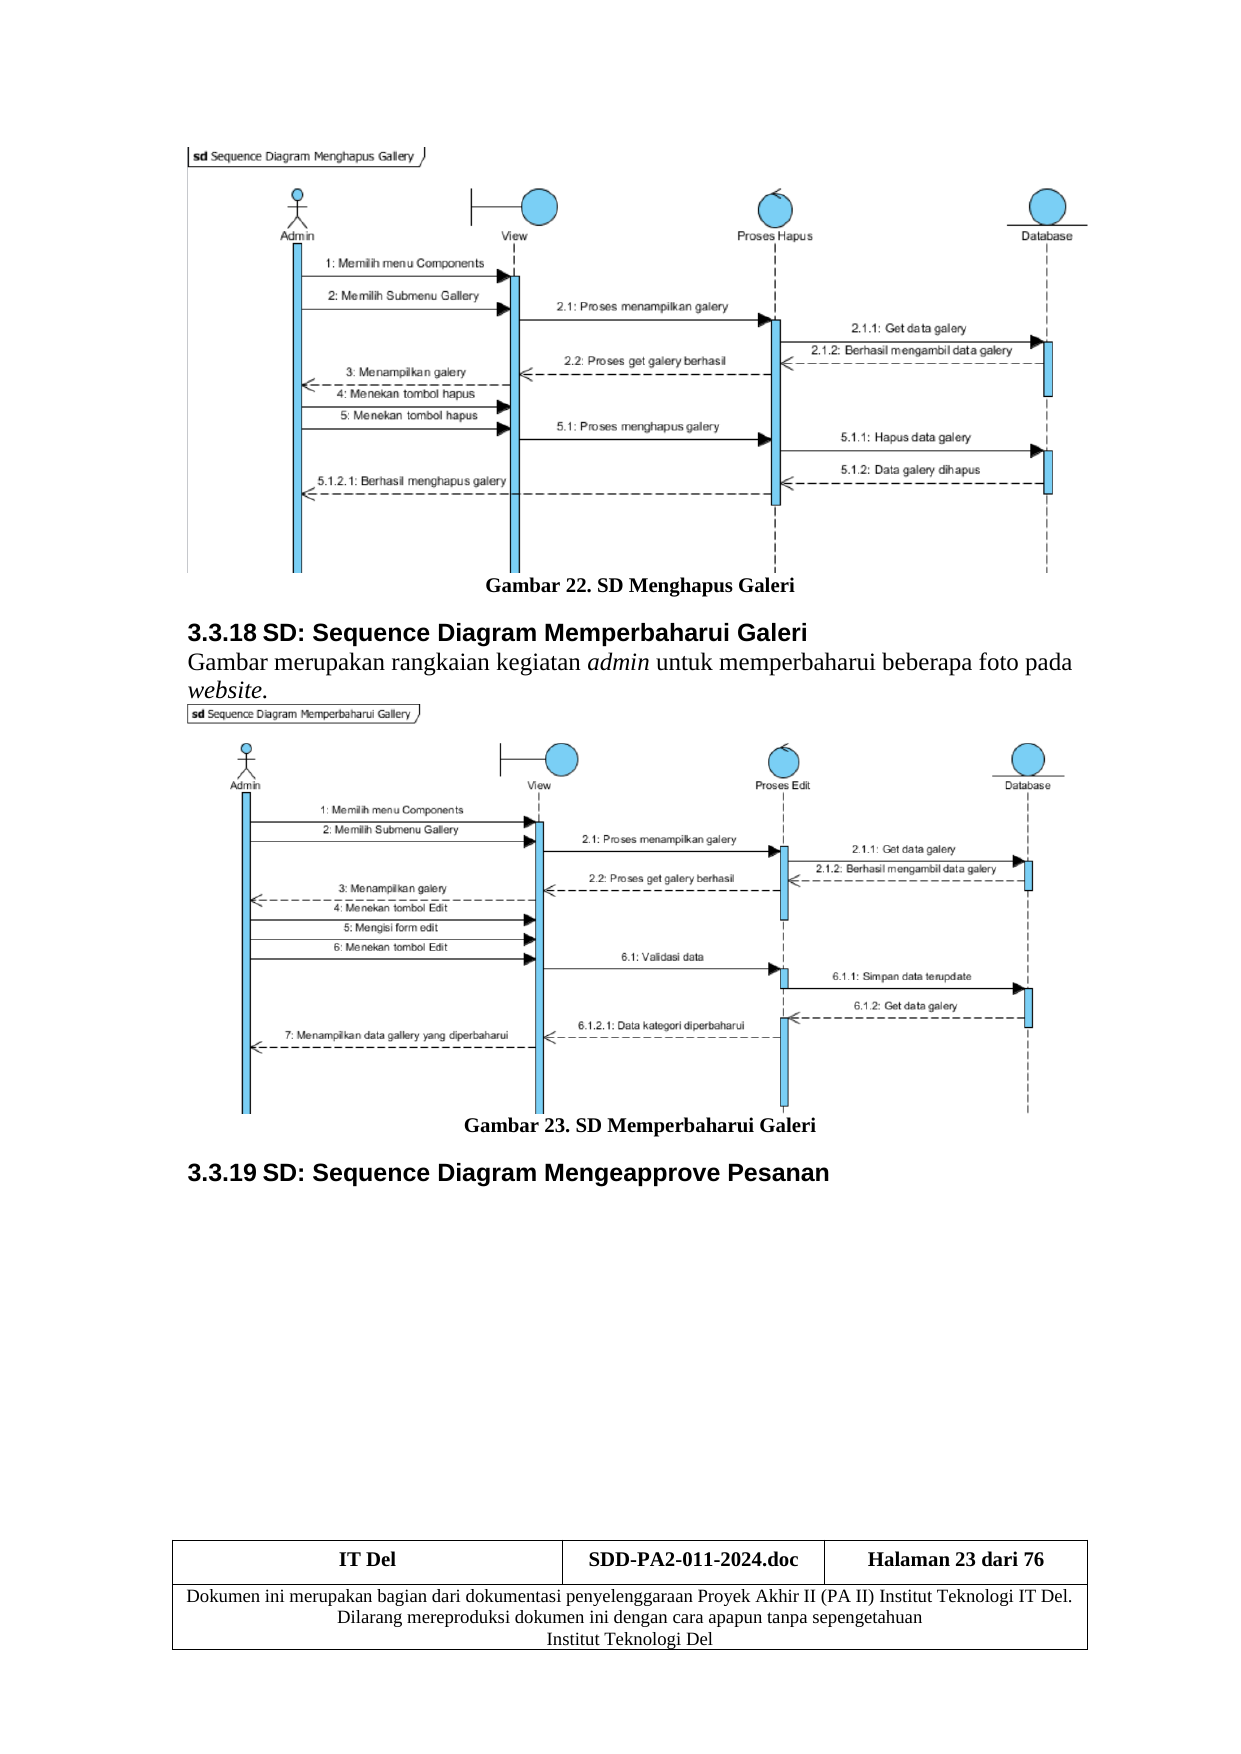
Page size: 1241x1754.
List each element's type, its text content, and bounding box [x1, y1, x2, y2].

text Gambar 22. SD Menghapus Galeri [187, 573, 1092, 597]
text Gambar merupakan rangkaian kegiatan admin untuk memperbaharui beberapa foto pada website. [187, 647, 1092, 704]
picture [187, 704, 1093, 1114]
list SD: Sequence Diagram Memperbaharui Galeri [187, 618, 1092, 647]
picture [187, 147, 1093, 573]
text Gambar 23. SD Memperbaharui Galeri [187, 1114, 1092, 1137]
list SD: Sequence Diagram Mengeapprove Pesanan [187, 1158, 1092, 1187]
